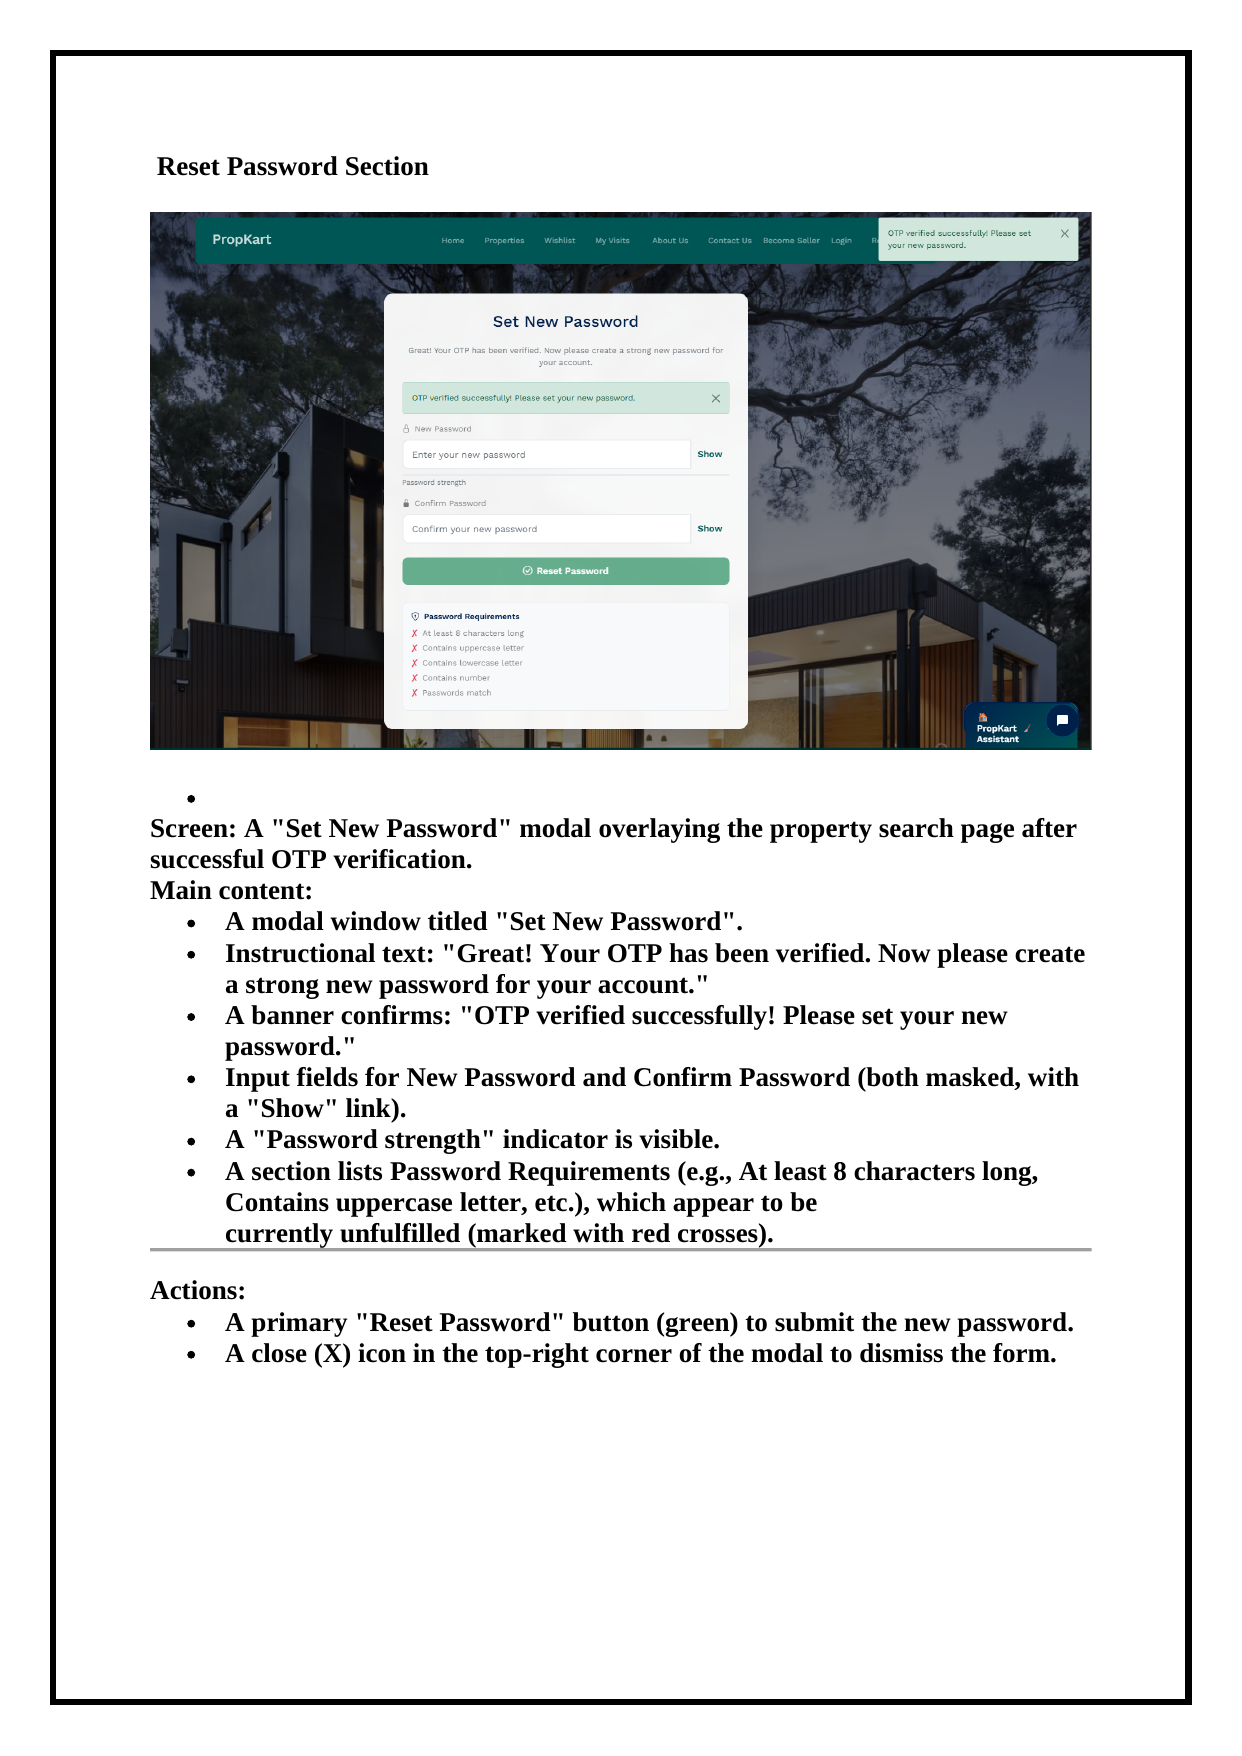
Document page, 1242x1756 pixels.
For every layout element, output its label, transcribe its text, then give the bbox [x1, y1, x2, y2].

list A "Password strength" indicator is visible. [187, 1123, 1092, 1155]
text Reset Password Section [150, 150, 1092, 181]
list Instructional text: "Great! Your OTP has been verified. Now please create a strong new password for your account." [187, 937, 1092, 999]
list A primary "Reset Password" button (green) to submit the new password. [187, 1306, 1092, 1337]
text Actions: [150, 1274, 1092, 1306]
list A banner confirms: "OTP verified successfully! Please set your new password." [187, 999, 1092, 1061]
list A section lists Password Requirements (e.g., At least 8 characters long, Contains uppercase letter, etc.), which appear to be currently unfulfilled (marked with red crosses). [187, 1155, 1092, 1248]
list Input fields for New Password and Confirm Password (both masked, with a "Show" link). [187, 1061, 1092, 1123]
picture [150, 212, 1092, 750]
text Screen: A "Set New Password" modal overlaying the property search page after successful OTP verification. [150, 812, 1092, 874]
list A close (X) icon in the top-right corner of the modal to dismiss the form. [187, 1337, 1092, 1368]
text Main content: [150, 874, 1092, 906]
list A modal window titled "Set New Password". [187, 906, 1092, 937]
